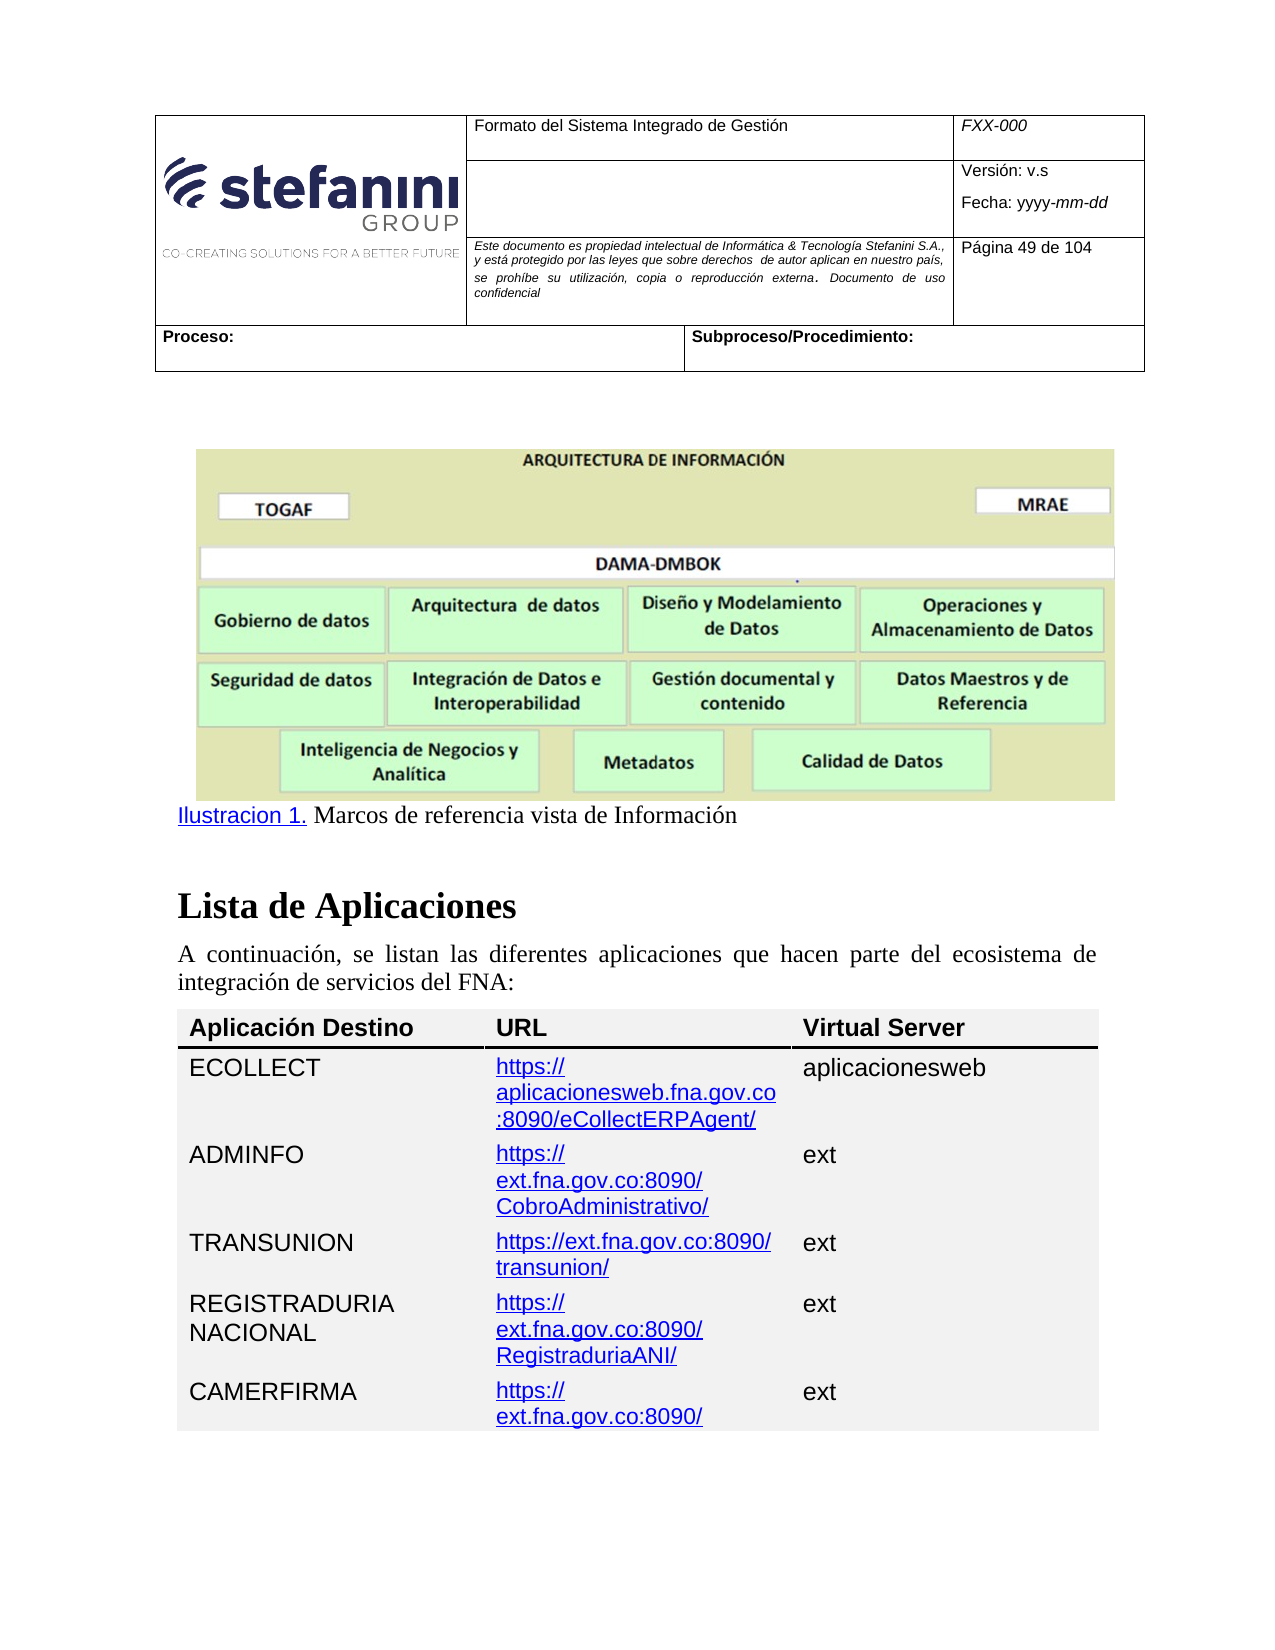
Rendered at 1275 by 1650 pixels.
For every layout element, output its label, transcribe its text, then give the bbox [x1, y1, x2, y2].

picture [162, 157, 460, 261]
subtitle Lista de Aplicaciones [177, 883, 1098, 926]
table_cell CAMERFIRMA [178, 1373, 484, 1429]
table_cell https://aplicacionesweb.fna.gov.co:8090/eCollectERPAgent/ [485, 1049, 791, 1136]
table_cell ext [792, 1286, 1098, 1372]
table_cell https://ext.fna.gov.co:8090/CobroAdministrativo/ [485, 1137, 791, 1223]
picture [196, 449, 1115, 801]
table_cell ADMINFO [178, 1137, 484, 1223]
table_cell https://ext.fna.gov.co:8090/CorreoSeguro/ [485, 1373, 791, 1429]
table_header URL [485, 1010, 791, 1046]
table_cell REGISTRADURIA NACIONAL [178, 1286, 484, 1372]
table_cell aplicacionesweb [792, 1049, 1098, 1136]
table_cell ext [792, 1224, 1098, 1284]
table_header Aplicación Destino [178, 1010, 484, 1046]
table_cell https://ext.fna.gov.co:8090/transunion/ [485, 1224, 791, 1284]
table_header Virtual Server [792, 1010, 1098, 1046]
table_cell ext [792, 1373, 1098, 1429]
table_cell https://ext.fna.gov.co:8090/RegistraduriaANI/ [485, 1286, 791, 1372]
table_cell ECOLLECT [178, 1049, 484, 1136]
text A continuación, se listan las diferentes aplicaciones que hacen parte del ecosistema de integración de servicios del FNA: [177, 939, 1098, 996]
table_cell TRANSUNION [178, 1224, 484, 1284]
table_cell ext [792, 1137, 1098, 1223]
